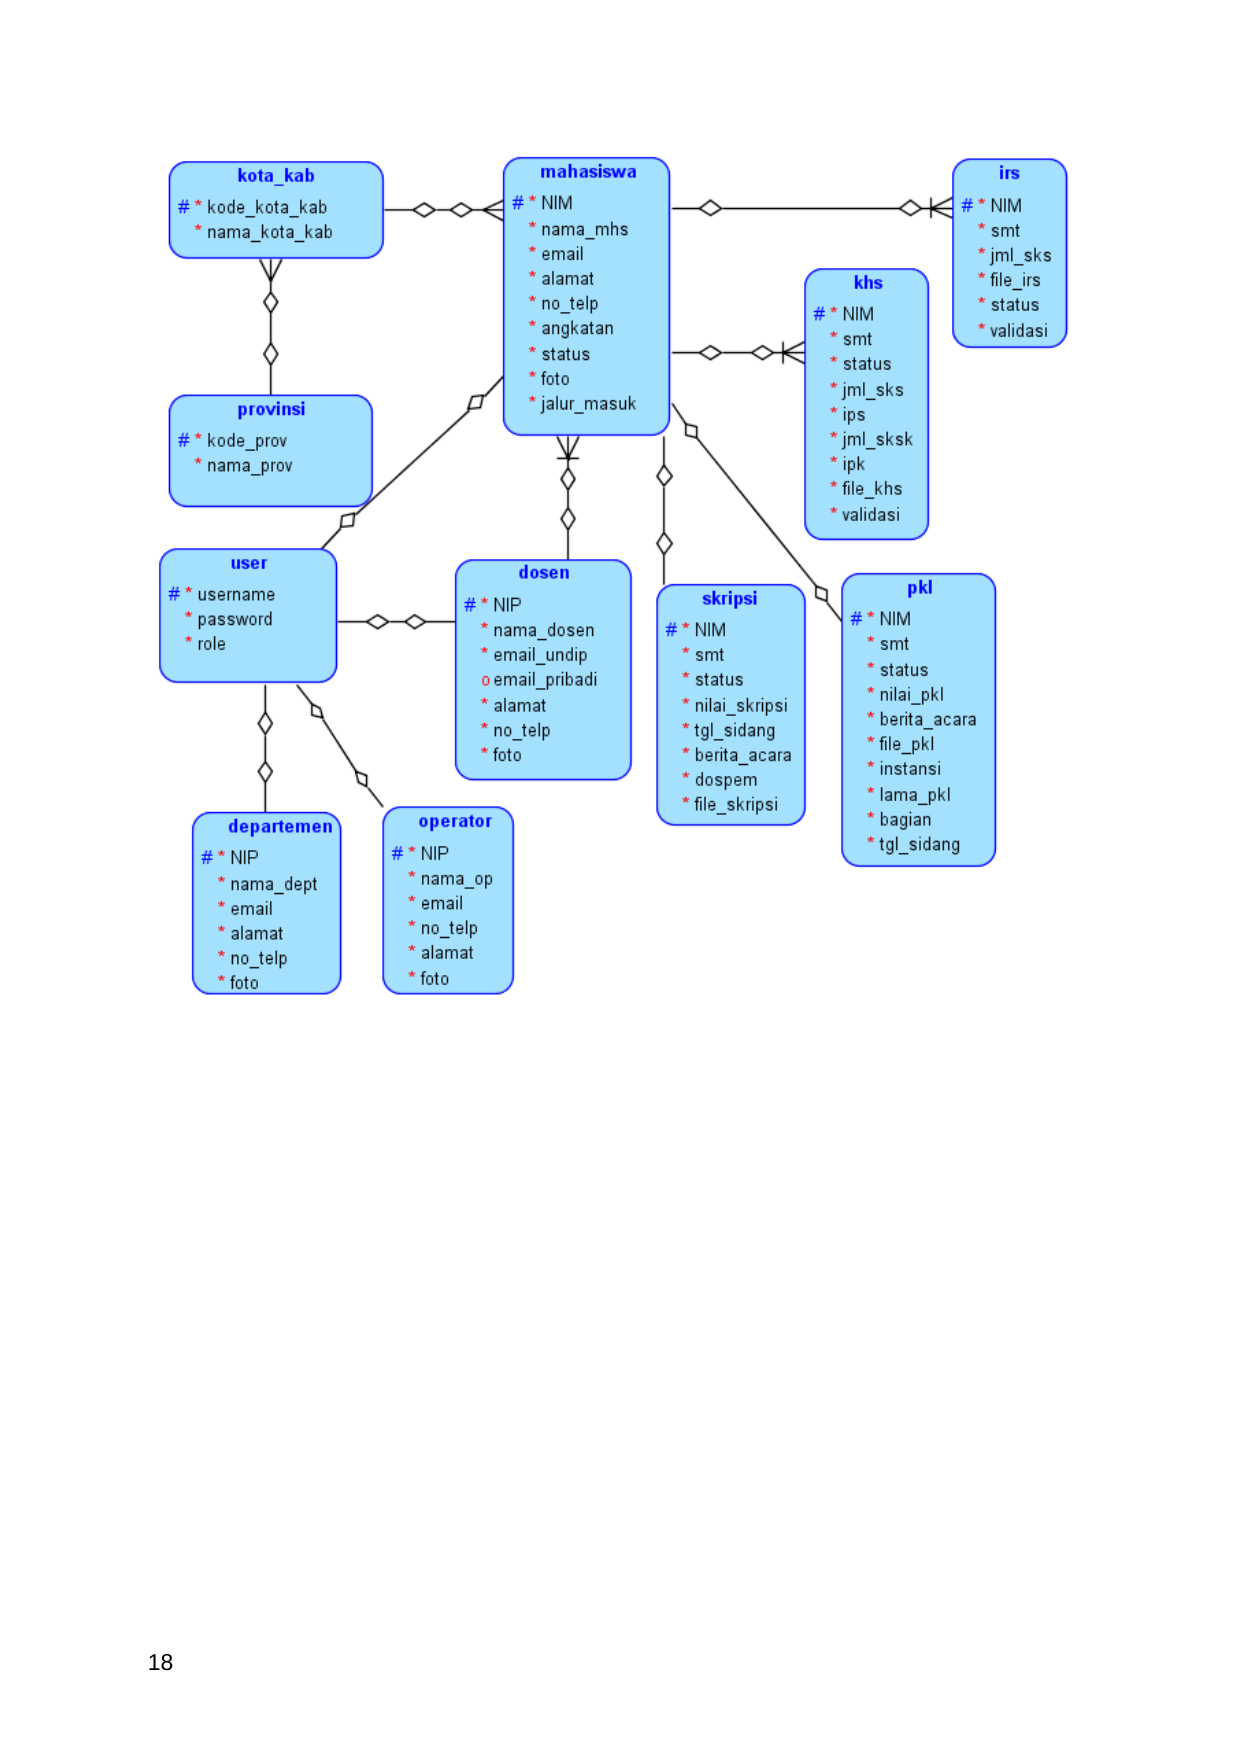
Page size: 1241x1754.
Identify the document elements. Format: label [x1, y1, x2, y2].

picture [147, 150, 1088, 1007]
